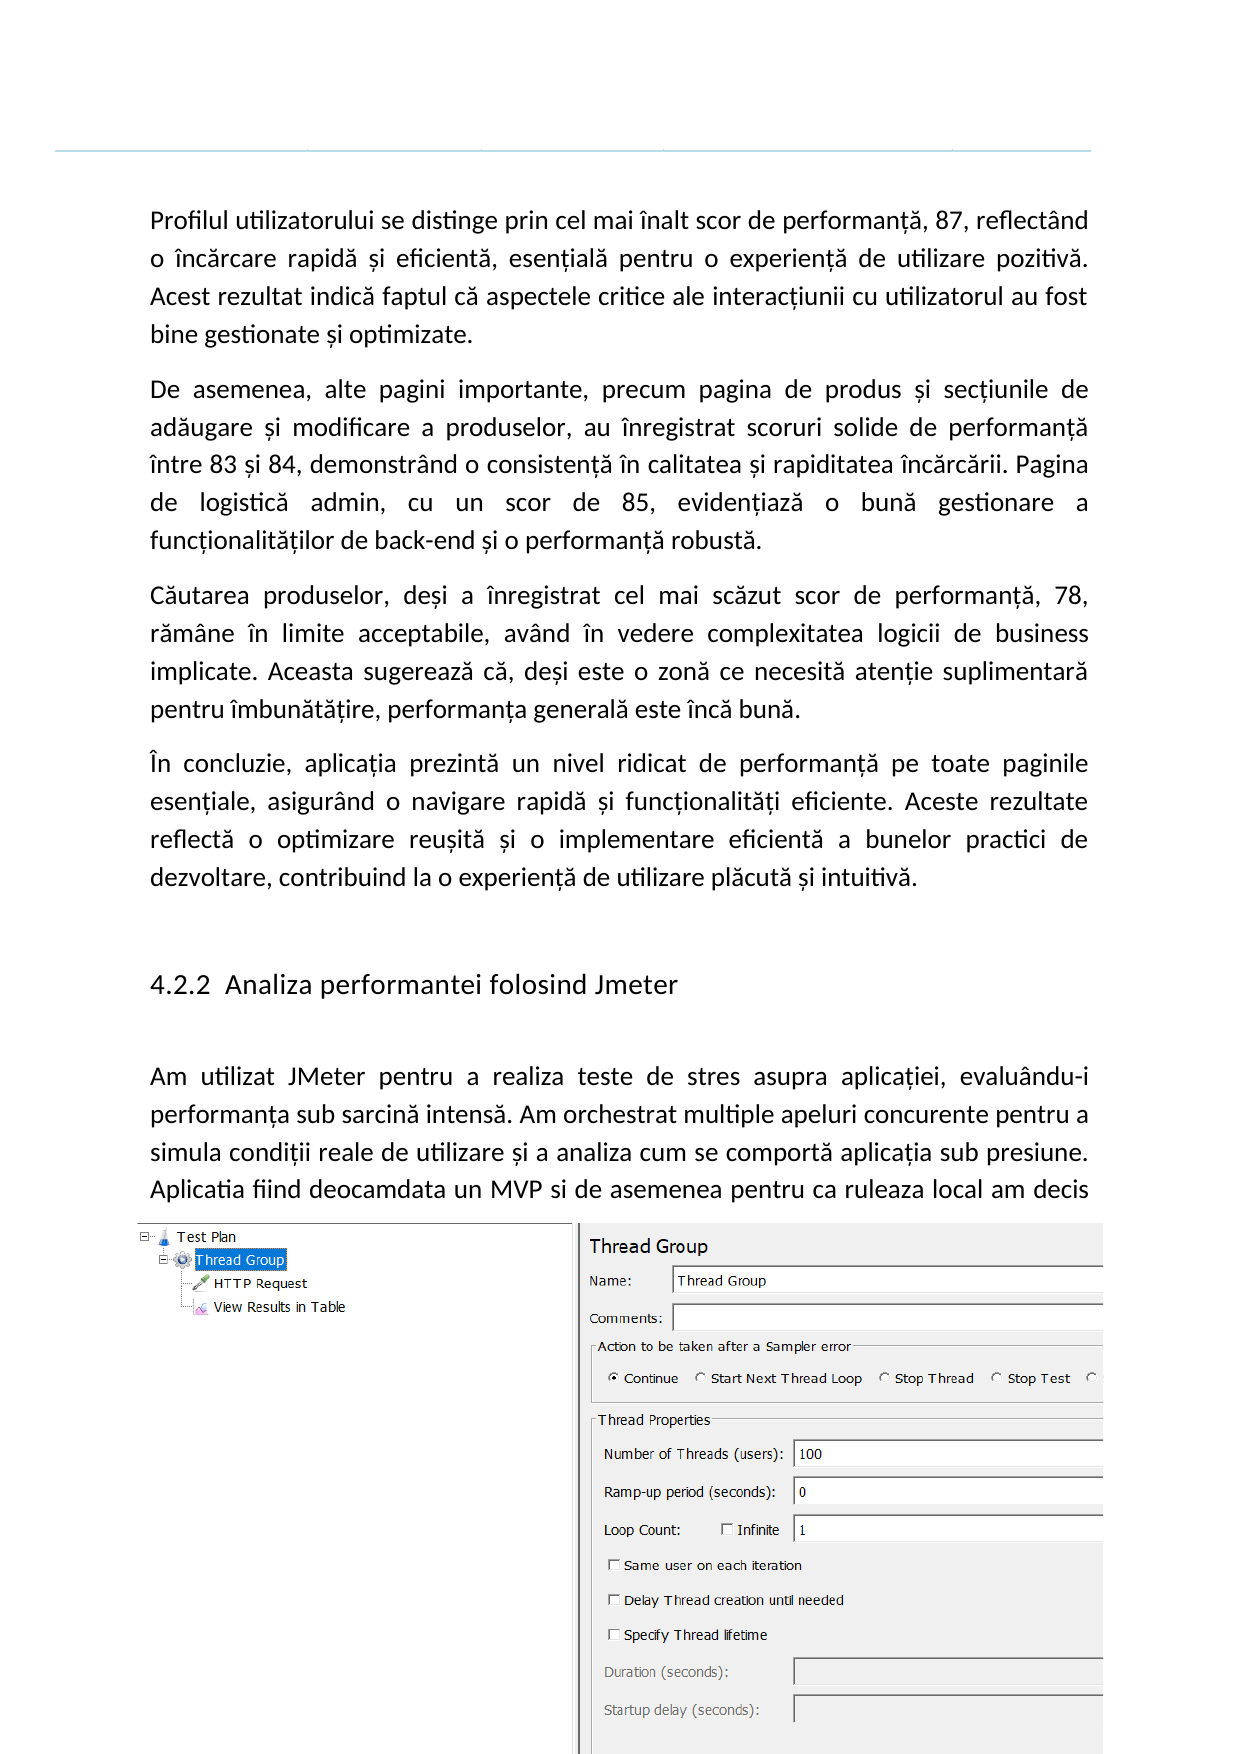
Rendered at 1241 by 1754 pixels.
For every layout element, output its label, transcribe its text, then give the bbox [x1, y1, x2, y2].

text Căutarea produselor, deși a înregistrat cel mai scăzut scor de performanță, 78, rămâne în limite acceptabile, având în vedere complexitatea logicii de business implicate. Aceasta sugerează că, deși este o zonă ce necesită atenție suplimentară pentru îmbunătățire, performanța generală este încă bună. [150, 578, 1090, 725]
text Am utilizat JMeter pentru a realiza teste de stres asupra aplicației, evaluându-i performanța sub sarcină intensă. Am orchestrat multiple apeluri concurente pentru a simula condiții reale de utilizare și a analiza cum se comportă aplicația sub presiune. Aplicatia fiind deocamdata un MVP si de asemenea pentru ca ruleaza local am decis sa testez cateva functionalitati cu 100 de utilizatori concurenti. [150, 1059, 1090, 1223]
text În concluzie, aplicația prezintă un nivel ridicat de performanță pe toate paginile esențiale, asigurând o navigare rapidă și funcționalități eficiente. Aceste rezultate reflectă o optimizare reușită și o implementare eficientă a bunelor practici de dezvoltare, contribuind la o experiență de utilizare plăcută și intuitivă. [150, 746, 1090, 893]
subtitle Analiza performantei folosind Jmeter [150, 966, 1090, 1002]
text Profilul utilizatorului se distinge prin cel mai înalt scor de performanță, 87, reflectând o încărcare rapidă și eficientă, esențială pentru o experiență de utilizare pozitivă. Acest rezultat indică faptul că aspectele critice ale interacțiunii cu utilizatorul au fost bine gestionate și optimizate. [150, 203, 1090, 350]
picture [137, 1223, 1104, 1754]
text De asemenea, alte pagini importante, precum pagina de produs și secțiunile de adăugare și modificare a produselor, au înregistrat scoruri solide de performanță între 83 și 84, demonstrând o consistență în calitatea și rapiditatea încărcării. Pagina de logistică admin, cu un scor de 85, evidențiază o bună gestionare a funcționalităților de back-end și o performanță robustă. [150, 372, 1090, 556]
